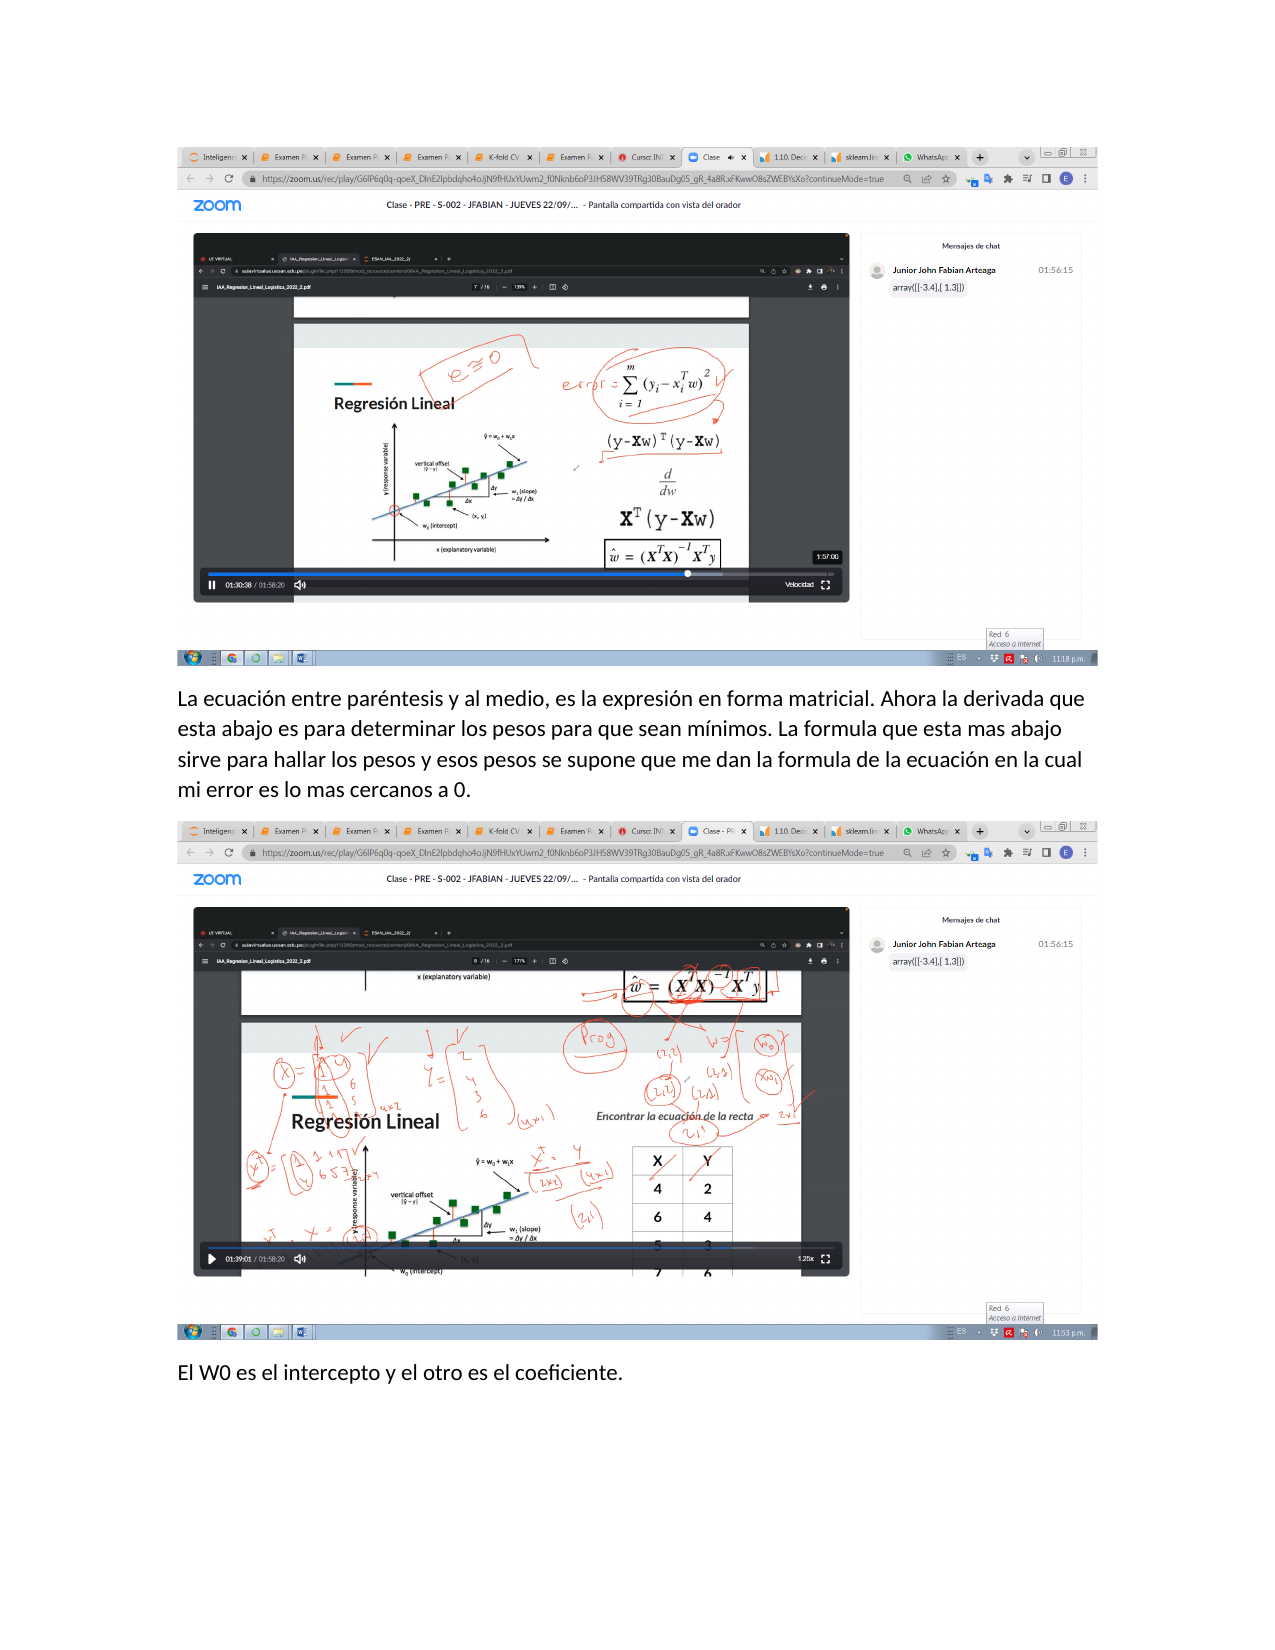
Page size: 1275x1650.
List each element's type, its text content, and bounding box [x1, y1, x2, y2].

picture [177, 147, 1098, 666]
text El W0 es el intercepto y el otro es el coeficiente. [177, 1358, 1098, 1386]
picture [177, 821, 1098, 1340]
text La ecuación entre paréntesis y al medio, es la expresión en forma matricial. Ahora la derivada que esta abajo es para determinar los pesos para que sean mínimos. La formula que esta mas abajo sirve para hallar los pesos y esos pesos se supone que me dan la formula de la ecuación en la cual mi error es lo mas cercanos a 0. [177, 684, 1098, 803]
